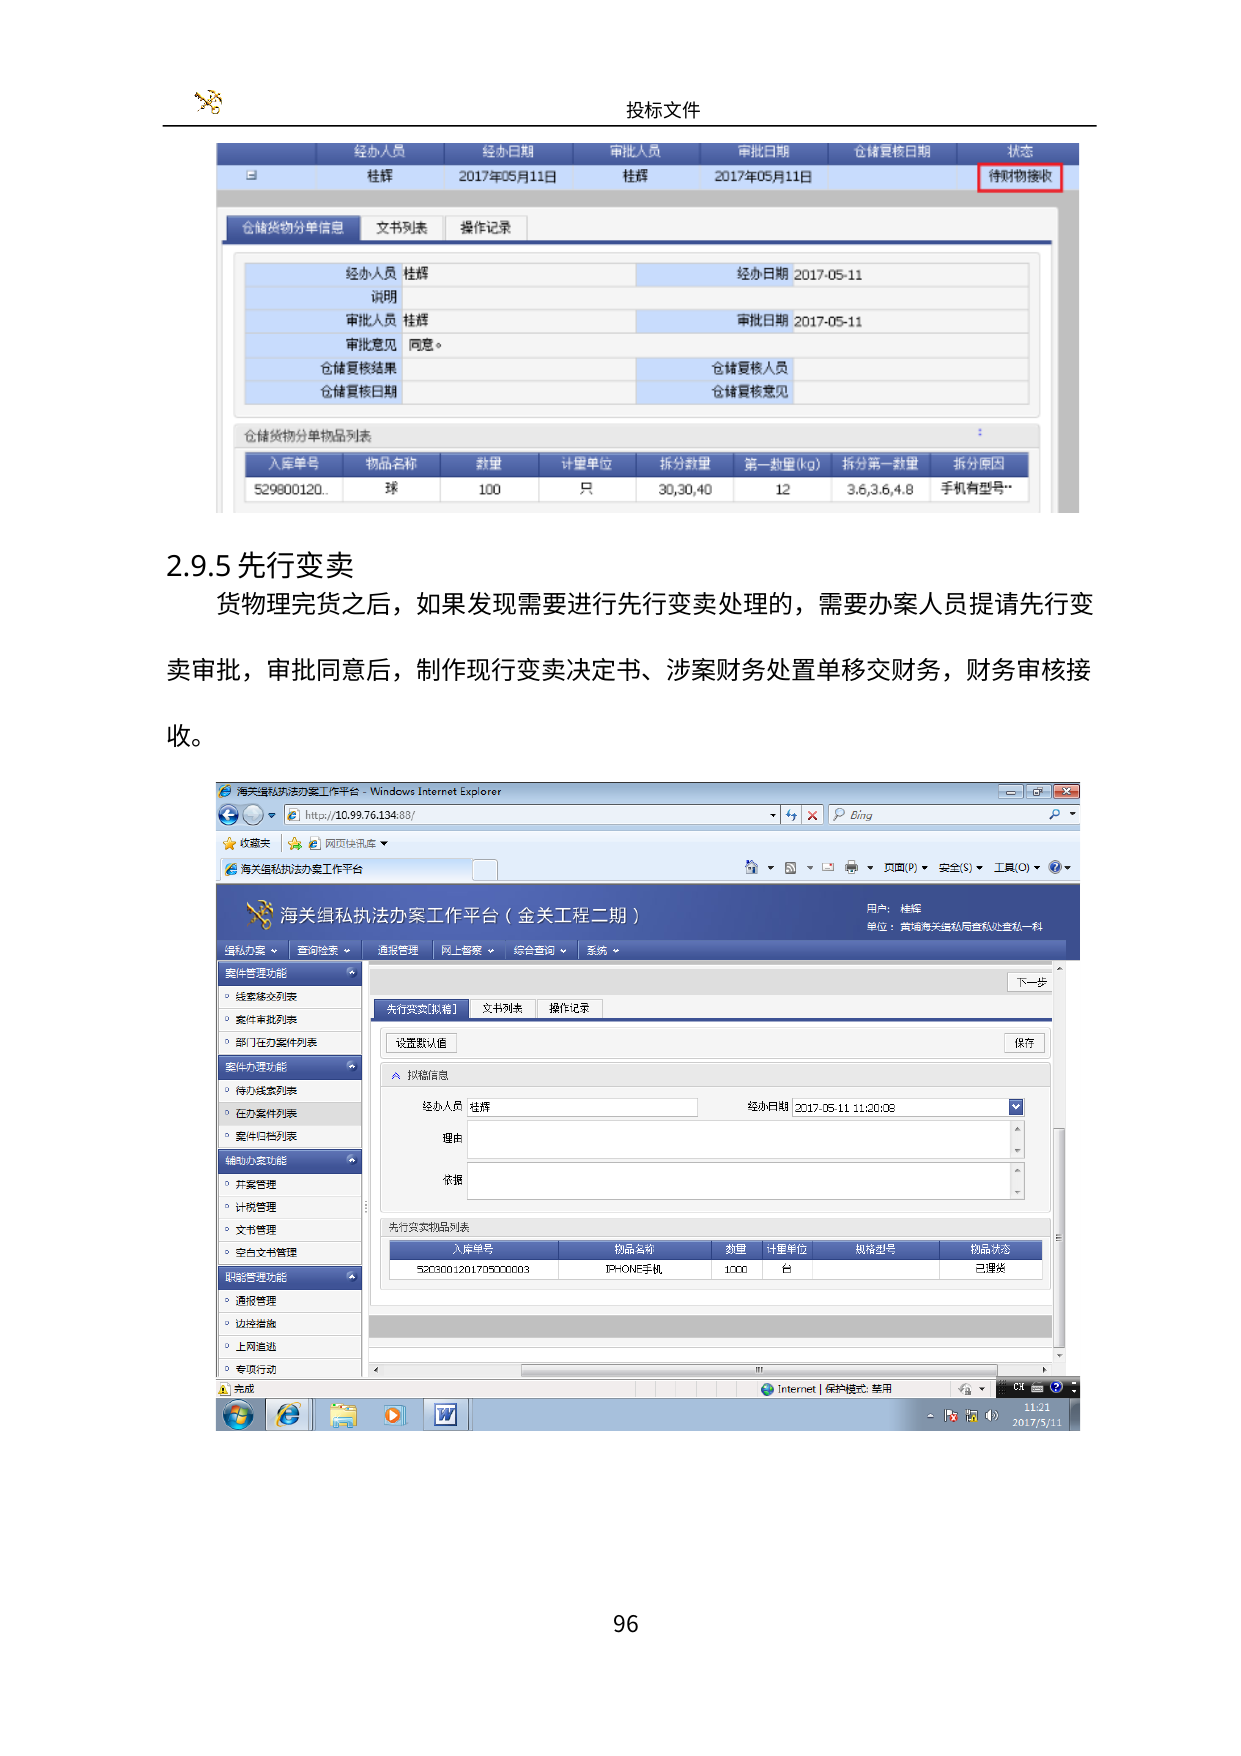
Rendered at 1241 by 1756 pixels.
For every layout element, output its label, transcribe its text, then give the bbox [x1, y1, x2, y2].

picture [215, 782, 1081, 1431]
picture [194, 90, 222, 114]
subtitle 2.9.5先行变卖 [166, 542, 1146, 584]
picture [215, 143, 1080, 513]
text 货物理完货之后，如果发现需要进行先行变卖处理的，需要办案人员提请先行变卖审批，审批同意后，制作现行变卖决定书、涉案财务处置单移交财务，财务审核接收。 [166, 584, 1094, 753]
